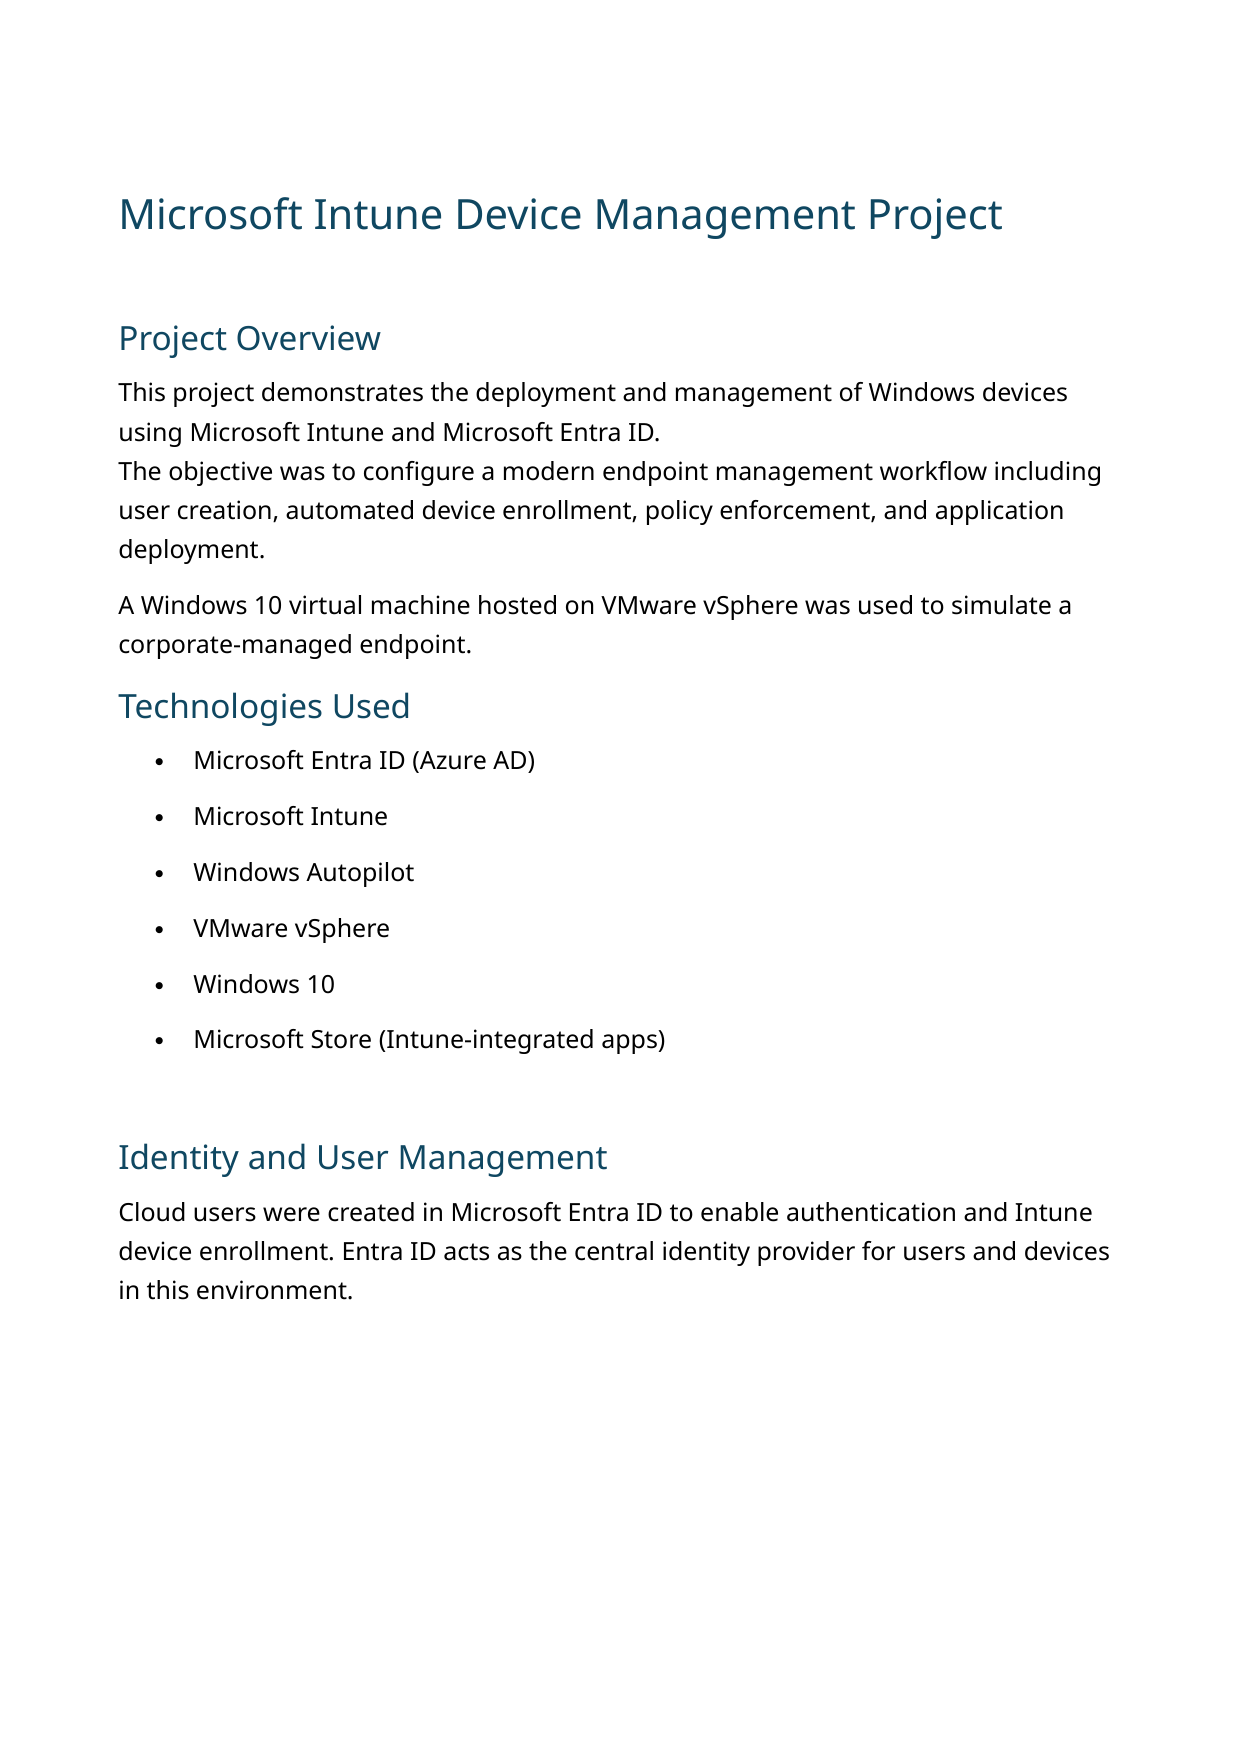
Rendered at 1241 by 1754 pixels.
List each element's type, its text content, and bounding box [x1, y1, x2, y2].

subtitle Project Overview [118, 314, 1122, 360]
list Microsoft Store (Intune-integrated apps) [156, 1022, 1122, 1056]
list Microsoft Intune [156, 799, 1122, 833]
list Windows Autopilot [156, 855, 1122, 889]
text This project demonstrates the deployment and management of Windows devices using Microsoft Intune and Microsoft Entra ID. The objective was to configure a modern endpoint management workflow including user creation, automated device enrollment, policy enforcement, and application deployment. [118, 375, 1122, 566]
subtitle Microsoft Intune Device Management Project [118, 185, 1122, 242]
text Cloud users were created in Microsoft Entra ID to enable authentication and Intune device enrollment. Entra ID acts as the central identity provider for users and devices in this environment. [118, 1194, 1122, 1307]
list VMware vSphere [156, 911, 1122, 944]
list Microsoft Entra ID (Azure AD) [156, 743, 1122, 777]
text A Windows 10 virtual machine hosted on VMware vSphere was used to simulate a corporate-managed endpoint. [118, 587, 1122, 661]
list Windows 10 [156, 966, 1122, 1000]
subtitle Technologies Used [118, 682, 1122, 728]
subtitle Identity and User Management [118, 1134, 1122, 1179]
